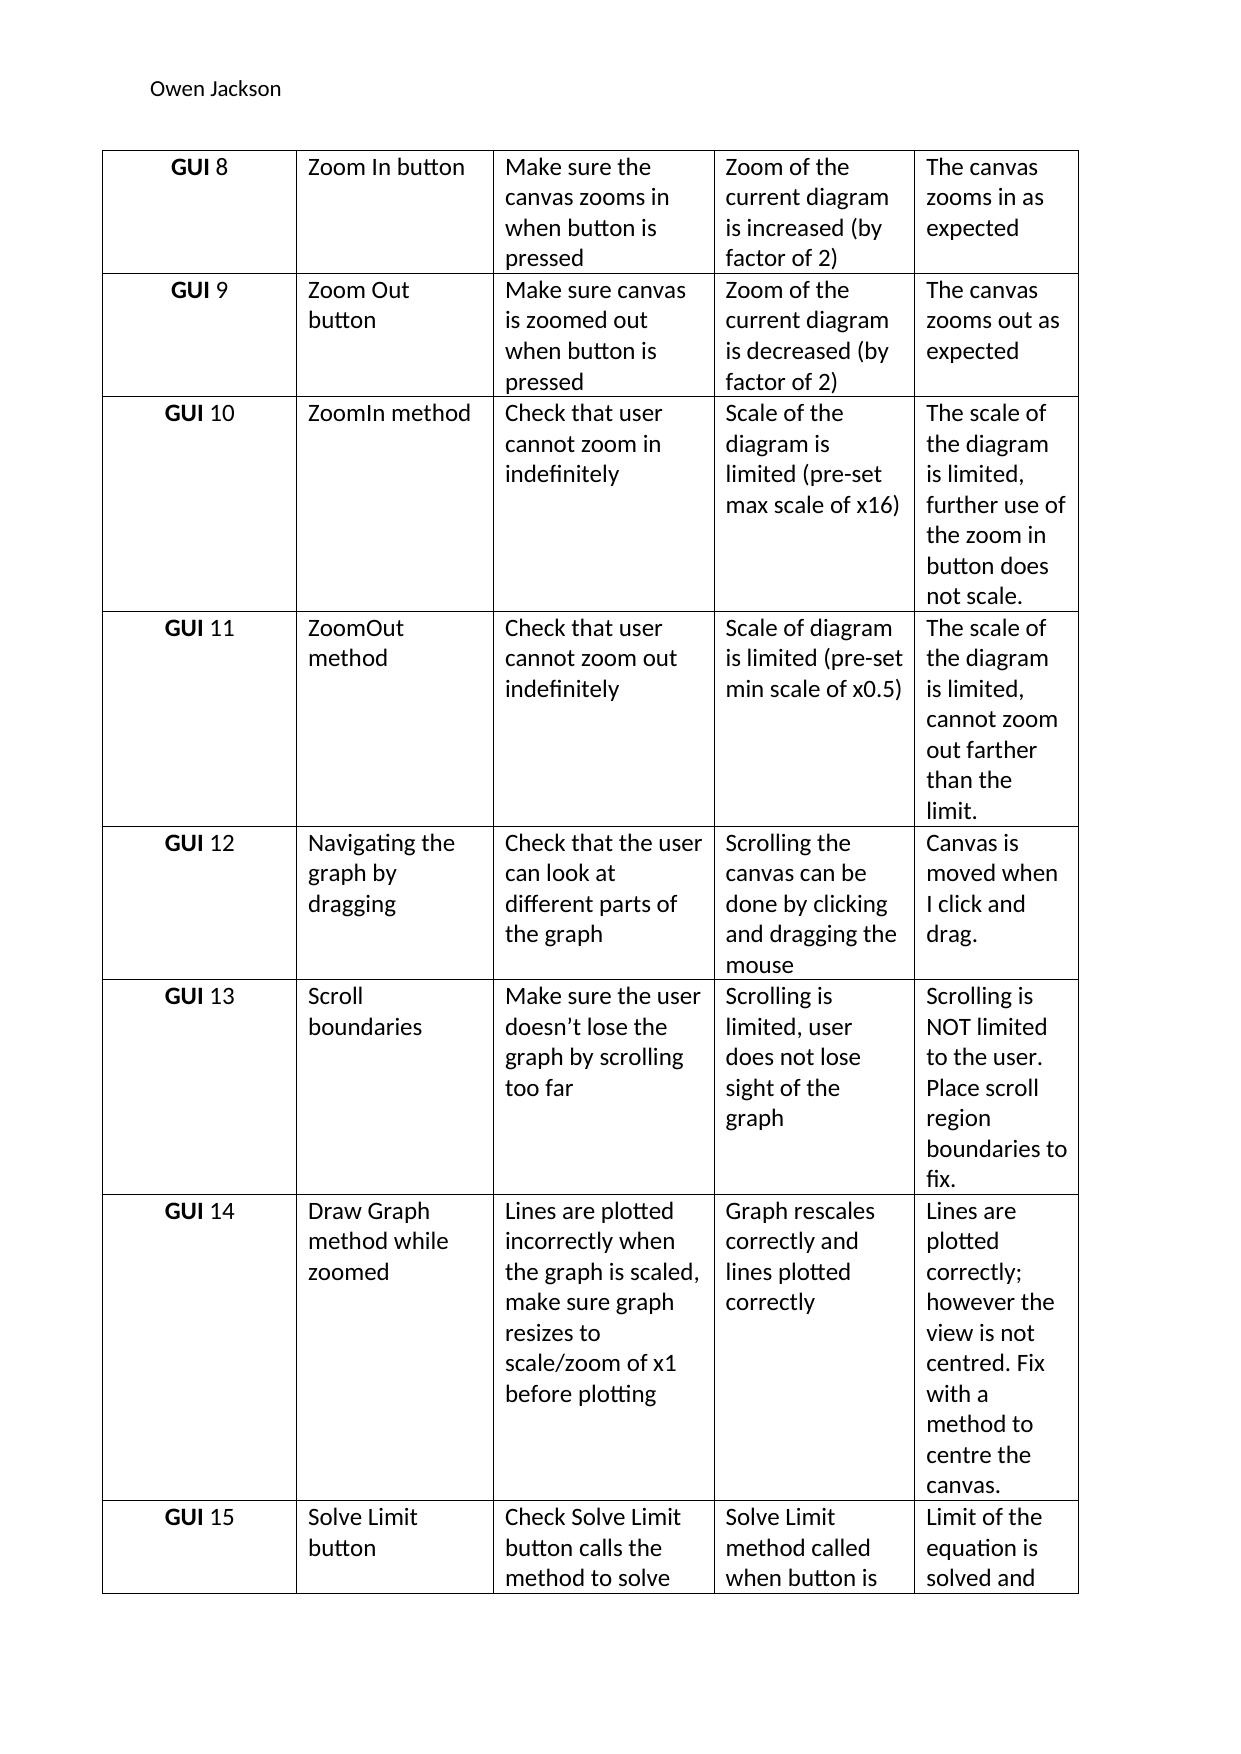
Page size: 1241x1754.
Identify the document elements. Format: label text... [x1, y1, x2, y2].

table_cell GUI 15 [103, 1501, 296, 1593]
table_cell Lines are plotted incorrectly when the graph is scaled, make sure graph resizes to scale/zoom of x1 before plotting [494, 1195, 714, 1500]
table_cell Make sure canvas is zoomed out when button is pressed [494, 274, 714, 396]
table_cell ZoomIn method [297, 397, 493, 611]
table_cell Draw Graph method while zoomed [297, 1195, 493, 1500]
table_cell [915, 1501, 1078, 1593]
table_cell The scale of the diagram is limited, further use of the zoom in button does not scale. [915, 397, 1078, 611]
table_cell GUI 14 [103, 1195, 296, 1500]
table_cell GUI 13 [103, 980, 296, 1194]
table_cell Make sure the user doesn’t lose the graph by scrolling too far [494, 980, 714, 1194]
table_cell GUI 9 [103, 274, 296, 396]
table_cell Check that user cannot zoom out indefinitely [494, 612, 714, 826]
table_cell The scale of the diagram is limited, cannot zoom out farther than the limit. [915, 612, 1078, 826]
table_cell Solve Limit button [297, 1501, 493, 1593]
table_cell Scrolling is limited, user does not lose sight of the graph [715, 980, 914, 1194]
table_cell Scrolling the canvas can be done by clicking and dragging the mouse [715, 827, 914, 979]
table_cell Make sure the canvas zooms in when button is pressed [494, 151, 714, 273]
table_cell GUI 8 [103, 151, 296, 273]
table_cell Zoom of the current diagram is increased (by factor of 2) [715, 151, 914, 273]
table_cell Zoom Out button [297, 274, 493, 396]
table_cell Scale of diagram is limited (pre-set min scale of x0.5) [715, 612, 914, 826]
table_cell ZoomOut method [297, 612, 493, 826]
table_cell GUI 11 [103, 612, 296, 826]
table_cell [715, 1501, 914, 1593]
table_cell Zoom of the current diagram is decreased (by factor of 2) [715, 274, 914, 396]
table_cell Lines are plotted correctly; however the view is not centred. Fix with a method to centre the canvas. [915, 1195, 1078, 1500]
table_cell Navigating the graph by dragging [297, 827, 493, 979]
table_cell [494, 1501, 714, 1593]
table_cell Scroll boundaries [297, 980, 493, 1194]
table_cell GUI 12 [103, 827, 296, 979]
table_cell Scrolling is NOT limited to the user. Place scroll region boundaries to fix. [915, 980, 1078, 1194]
table_cell Check that user cannot zoom in indefinitely [494, 397, 714, 611]
table_cell Scale of the diagram is limited (pre-set max scale of x16) [715, 397, 914, 611]
table_cell Zoom In button [297, 151, 493, 273]
table_cell The canvas zooms in as expected [915, 151, 1078, 273]
table_cell The canvas zooms out as expected [915, 274, 1078, 396]
table_cell GUI 10 [103, 397, 296, 611]
table_cell Canvas is moved when I click and drag. [915, 827, 1078, 979]
table_cell Check that the user can look at different parts of the graph [494, 827, 714, 979]
table_cell Graph rescales correctly and lines plotted correctly [715, 1195, 914, 1500]
